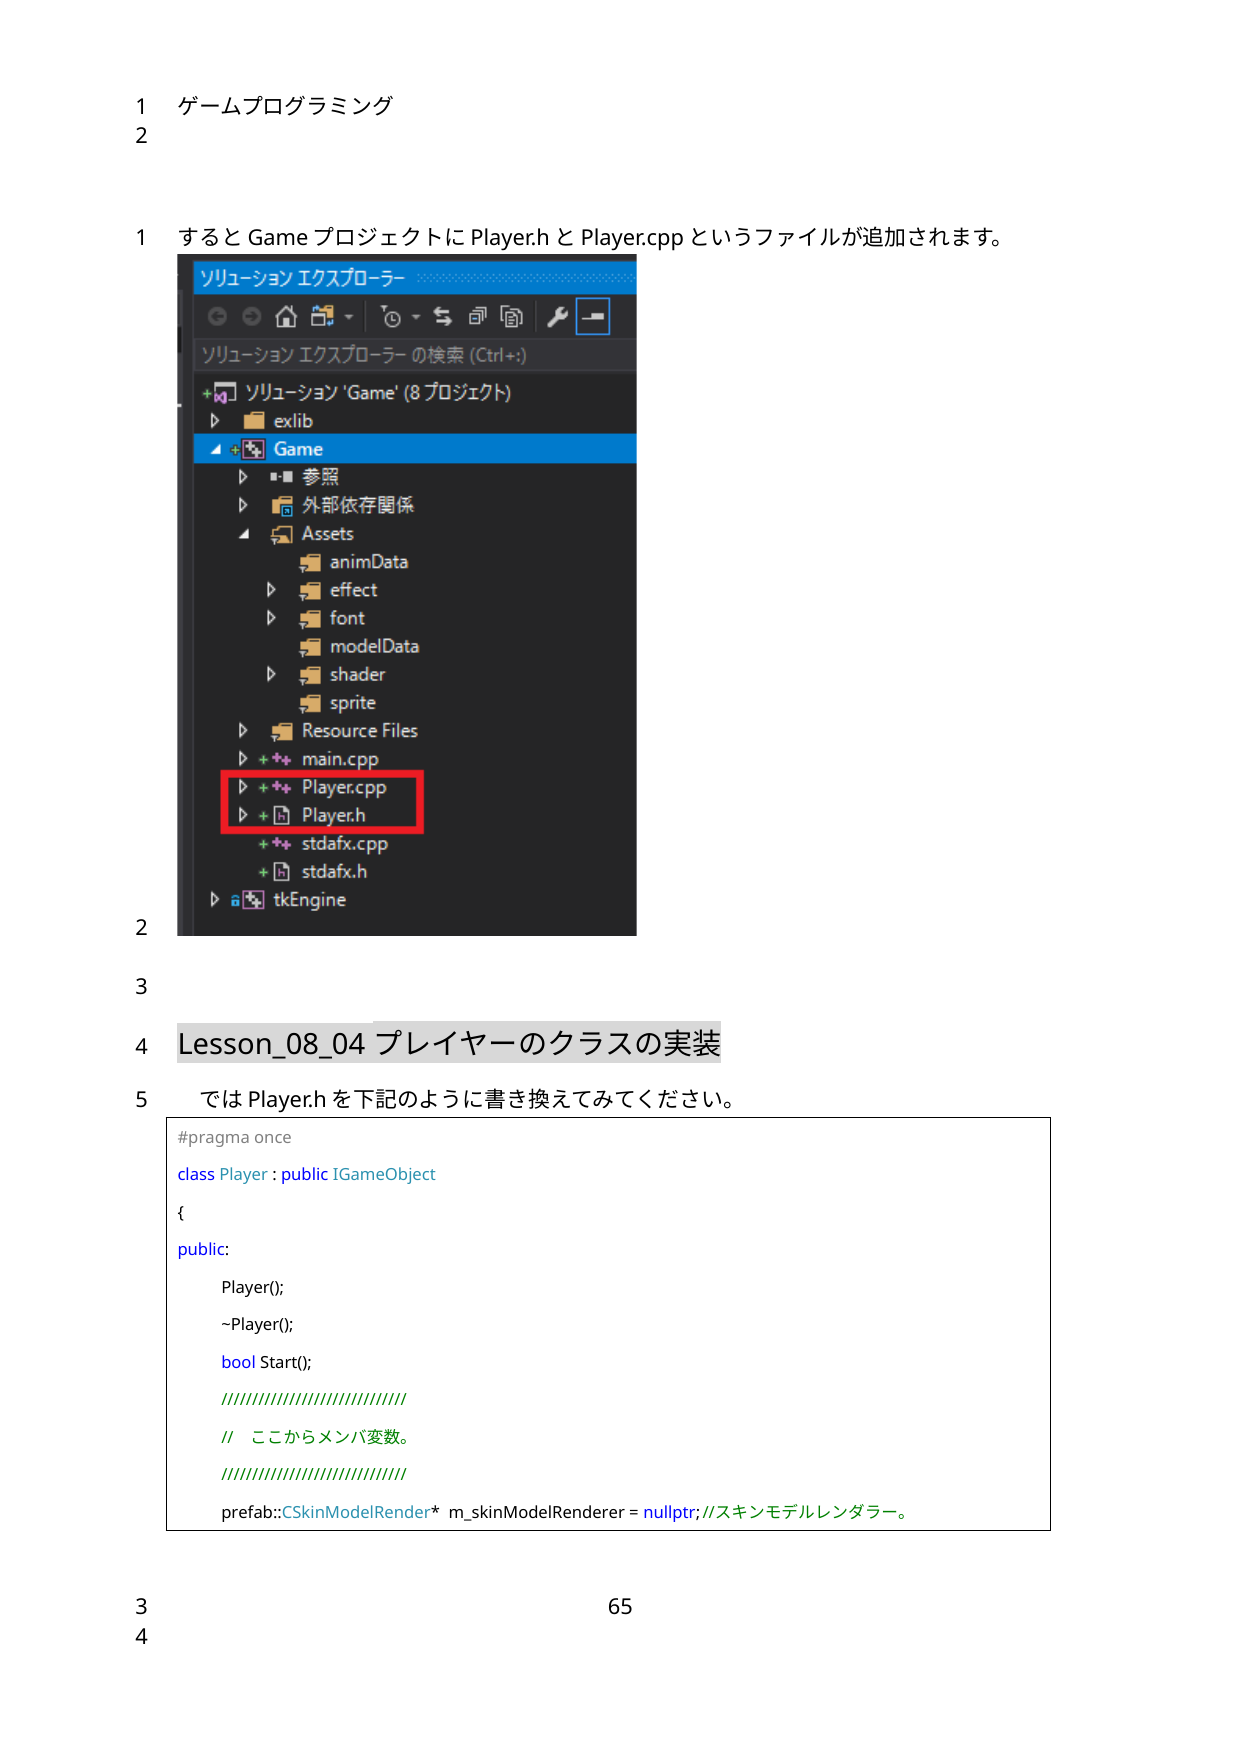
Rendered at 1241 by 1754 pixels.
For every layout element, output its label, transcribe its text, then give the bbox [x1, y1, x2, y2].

subtitle Lesson_08_04 プレイヤーのクラスの実装 [177, 1004, 1063, 1079]
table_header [167, 1118, 1050, 1530]
text ではPlayer.hを下記のように書き換えてみてください。 [177, 1079, 1063, 1117]
picture [177, 254, 637, 936]
text するとGameプロジェクトにPlayer.hとPlayer.cppというファイルが追加されます。 [177, 217, 1063, 254]
